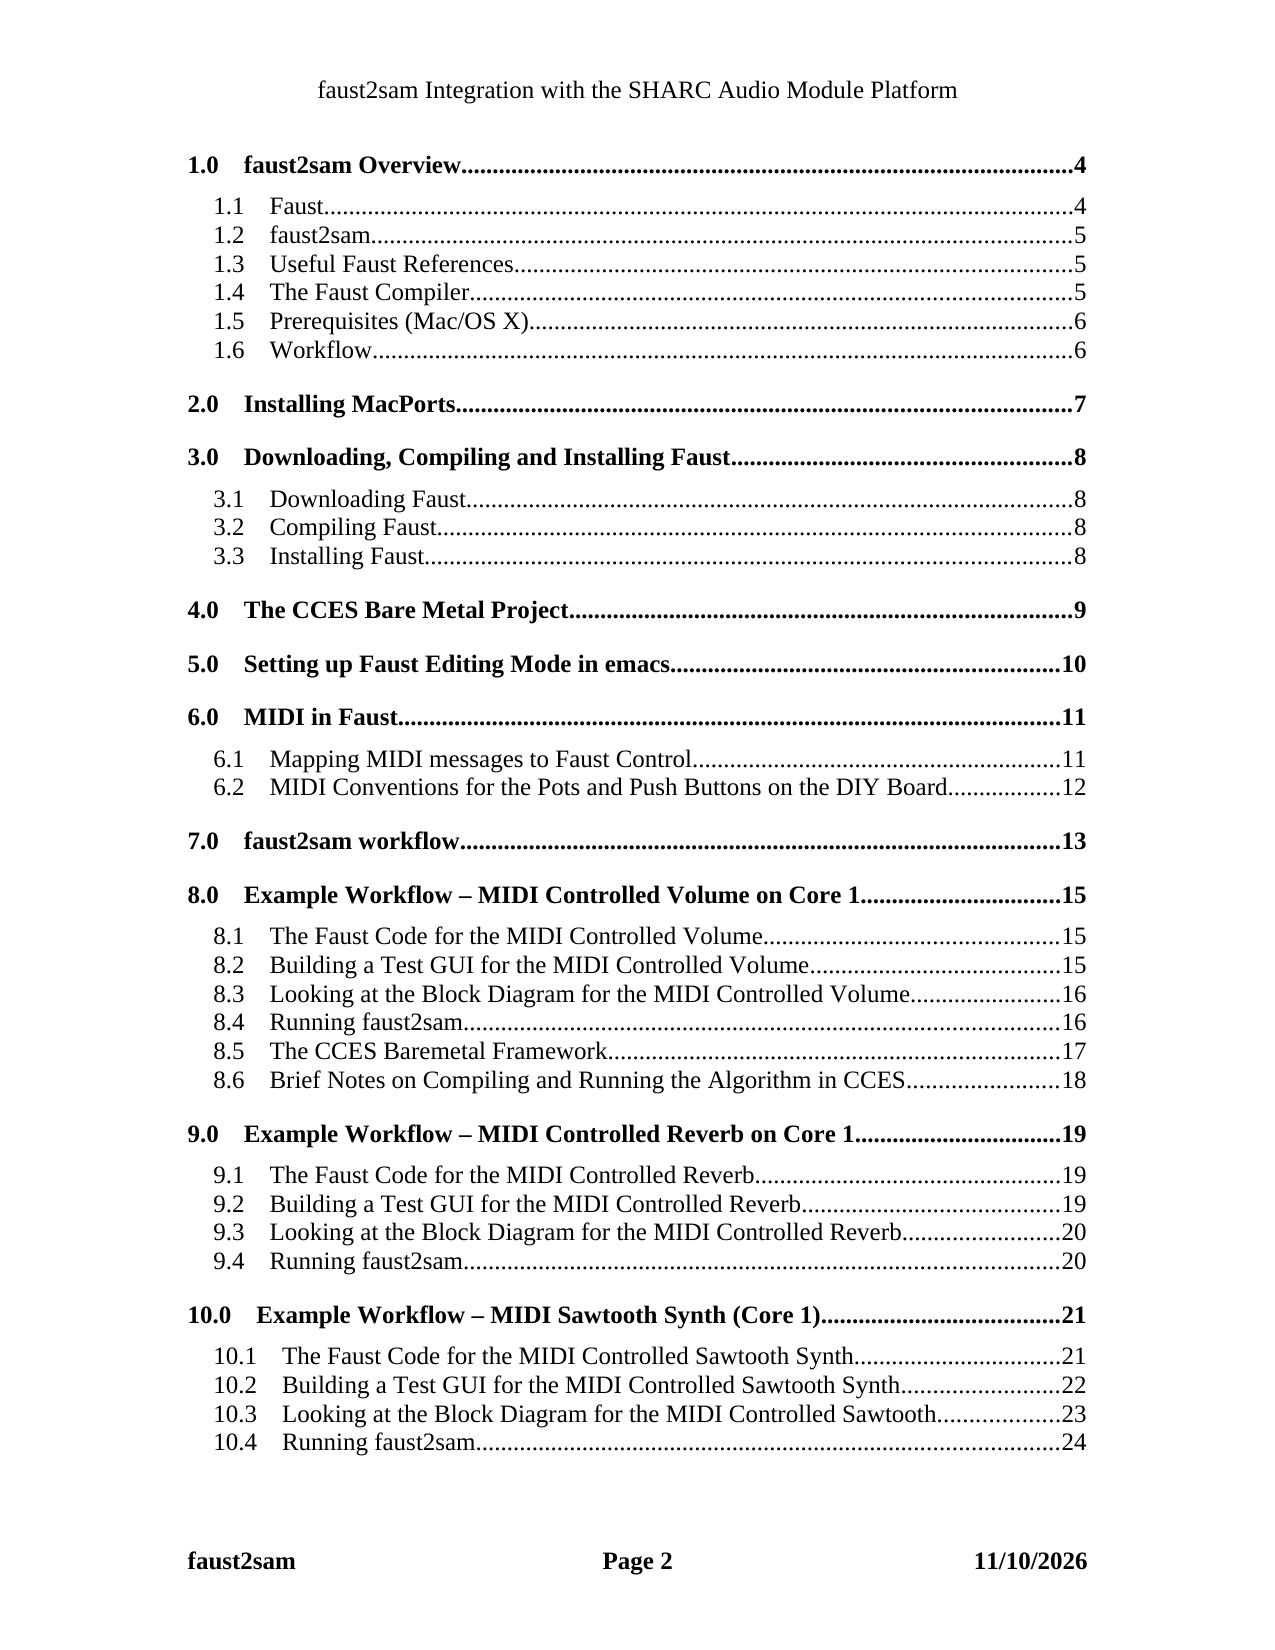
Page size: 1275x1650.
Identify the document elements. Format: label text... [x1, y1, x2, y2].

text 8.0 Example Workflow – MIDI Controlled Volume on Core 1 15 [187, 880, 1087, 909]
text 10.0 Example Workflow – MIDI Sawtooth Synth (Core 1) 21 [187, 1300, 1087, 1329]
text 3.0 Downloading, Compiling and Installing Faust 8 [187, 442, 1087, 471]
text 3.3 Installing Faust 8 [213, 541, 1087, 570]
text 1.4 The Faust Compiler 5 [213, 277, 1087, 306]
text 6.0 MIDI in Faust 11 [187, 702, 1087, 731]
text 10.1 The Faust Code for the MIDI Controlled Sawtooth Synth 21 [213, 1341, 1087, 1370]
text 4.0 The CCES Bare Metal Project 9 [187, 595, 1087, 624]
text 9.2 Building a Test GUI for the MIDI Controlled Reverb 19 [213, 1189, 1087, 1217]
text 1.1 Faust 4 [213, 191, 1087, 220]
text 8.3 Looking at the Block Diagram for the MIDI Controlled Volume 16 [213, 979, 1087, 1007]
text 5.0 Setting up Faust Editing Mode in emacs 10 [187, 649, 1087, 677]
text 1.6 Workflow 6 [372, 335, 1087, 364]
text 8.2 Building a Test GUI for the MIDI Controlled Volume 15 [213, 950, 1087, 979]
text 6.1 Mapping MIDI messages to Faust Control 11 [213, 744, 1087, 772]
text 1.2 faust2sam 5 [371, 220, 1087, 249]
text 1.0 faust2sam Overview 4 [187, 150, 1087, 179]
text 10.4 Running faust2sam 24 [213, 1427, 1087, 1456]
text 9.3 Looking at the Block Diagram for the MIDI Controlled Reverb 20 [213, 1217, 1087, 1246]
text 8.4 Running faust2sam 16 [213, 1007, 1087, 1036]
text 3.2 Compiling Faust 8 [213, 512, 1087, 541]
text 8.6 Brief Notes on Compiling and Running the Algorithm in CCES 18 [213, 1065, 1087, 1094]
text 3.1 Downloading Faust 8 [213, 484, 1087, 512]
text 1.5 Prerequisites (Mac/OS X) 6 [529, 306, 1087, 335]
text 1.6 Workflow 6 [213, 335, 269, 364]
text 10.2 Building a Test GUI for the MIDI Controlled Sawtooth Synth 22 [213, 1370, 1087, 1399]
text 9.0 Example Workflow – MIDI Controlled Reverb on Core 1 19 [187, 1119, 1087, 1147]
text 1.2 faust2sam 5 [213, 220, 269, 249]
text 10.3 Looking at the Block Diagram for the MIDI Controlled Sawtooth 23 [213, 1399, 1087, 1427]
text 2.0 Installing MacPorts 7 [187, 389, 1087, 417]
text 8.5 The CCES Baremetal Framework 17 [213, 1036, 1087, 1065]
text 6.2 MIDI Conventions for the Pots and Push Buttons on the DIY Board 12 [213, 772, 1087, 801]
text 9.1 The Faust Code for the MIDI Controlled Reverb 19 [213, 1160, 1087, 1189]
text 8.1 The Faust Code for the MIDI Controlled Volume 15 [213, 921, 1087, 950]
text 9.4 Running faust2sam 20 [213, 1246, 1087, 1275]
text 7.0 faust2sam workflow 13 [187, 826, 1087, 855]
text 1.3 Useful Faust References 5 [514, 249, 1087, 277]
